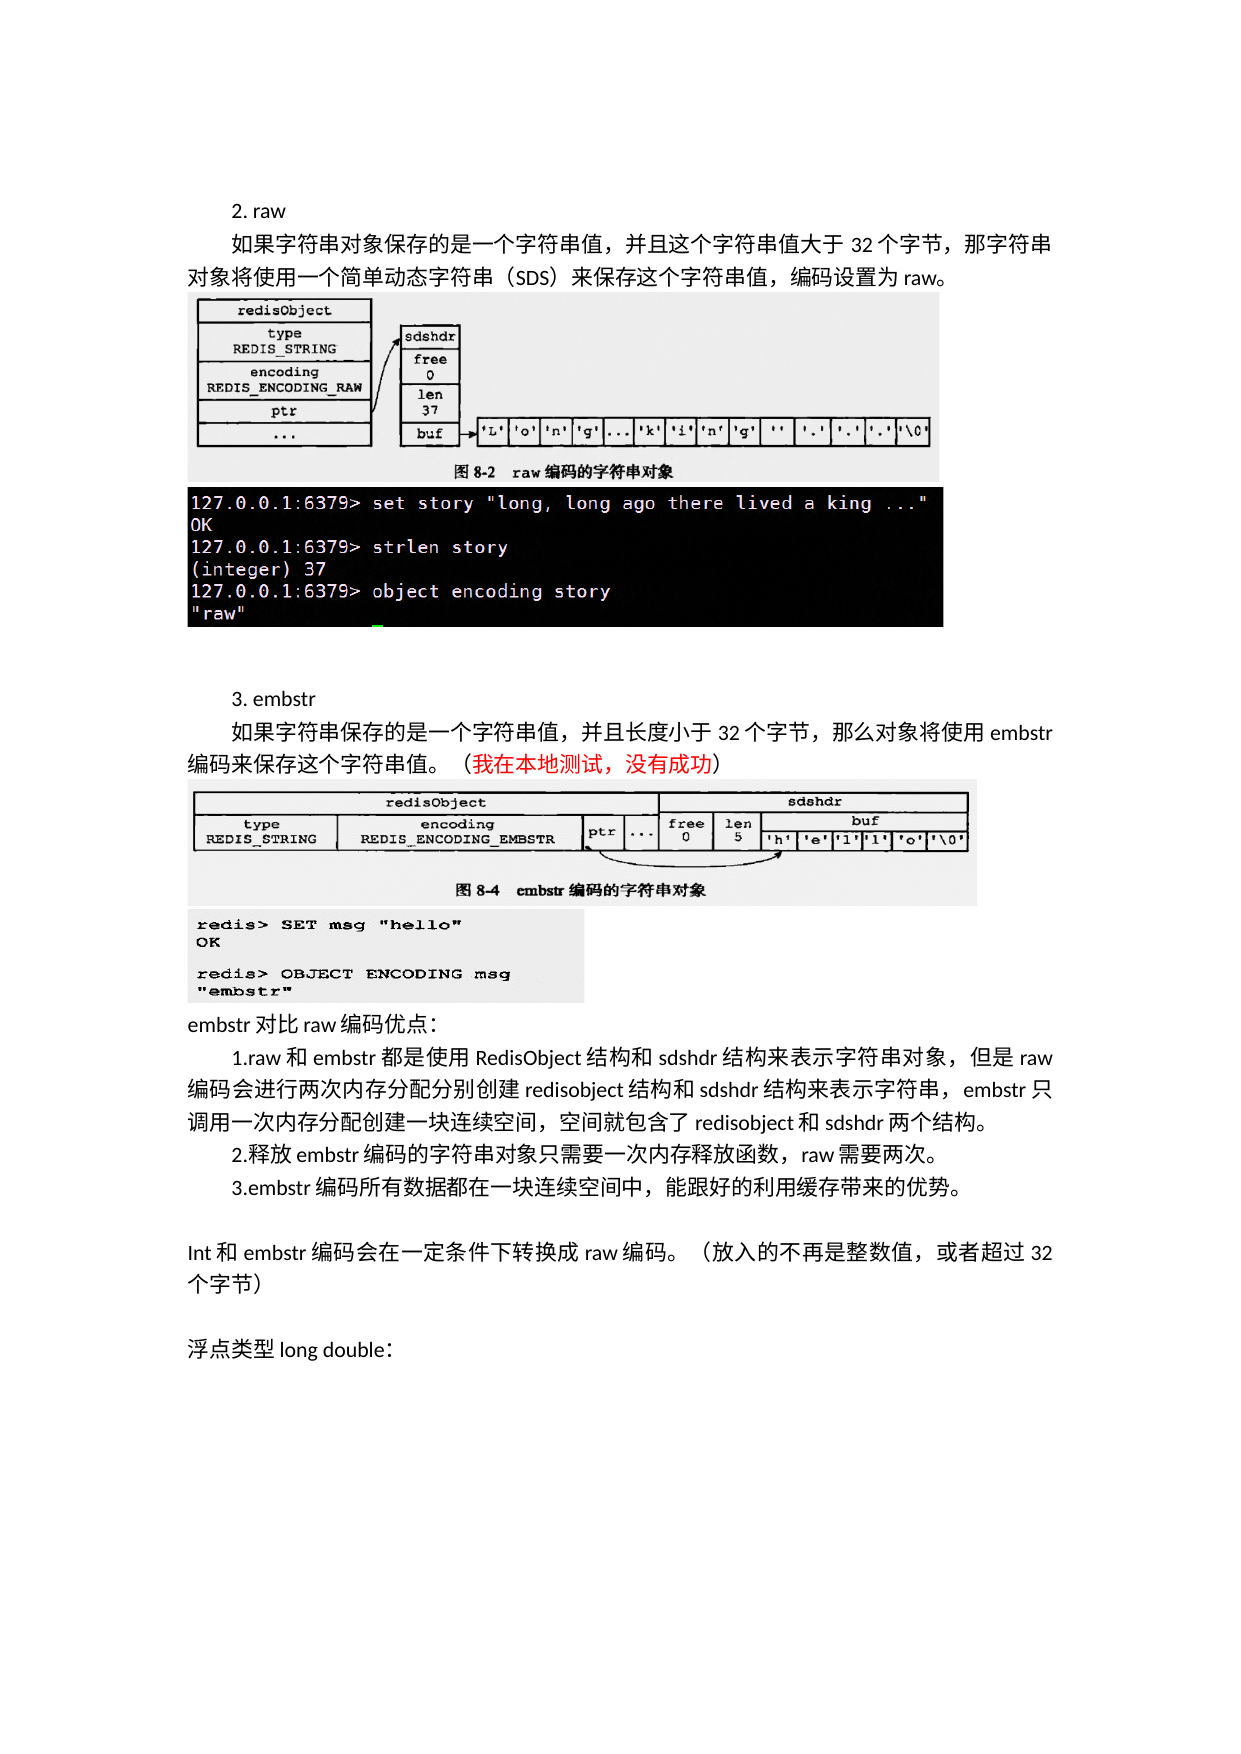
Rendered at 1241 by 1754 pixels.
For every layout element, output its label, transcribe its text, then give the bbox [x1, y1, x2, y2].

text embstr对比raw编码优点： [187, 1007, 1053, 1039]
text 1.raw和embstr都是使用RedisObject结构和sdshdr结构来表示字符串对象，但是raw编码会进行两次内存分配分别创建redisobject结构和sdshdr结构来表示字符串，embstr只调用一次内存分配创建一块连续空间，空间就包含了redisobject和sdshdr两个结构。 [187, 1039, 1053, 1137]
text 如果字符串对象保存的是一个字符串值，并且这个字符串值大于32个字节，那字符串对象将使用一个简单动态字符串（SDS）来保存这个字符串值，编码设置为raw。 [187, 227, 1053, 292]
text 3. embstr [187, 682, 1053, 714]
text 2.释放embstr编码的字符串对象只需要一次内存释放函数，raw需要两次。 [187, 1137, 1053, 1169]
picture [187, 779, 977, 906]
text 如果字符串保存的是一个字符串值，并且长度小于32个字节，那么对象将使用embstr编码来保存这个字符串值。（我在本地测试，没有成功） [187, 714, 1053, 779]
text 2. raw [187, 194, 1053, 227]
text 浮点类型long double： [187, 1332, 1053, 1364]
picture [187, 292, 940, 482]
text Int和embstr编码会在一定条件下转换成raw编码。（放入的不再是整数值，或者超过32个字节） [187, 1234, 1053, 1299]
picture [187, 487, 944, 627]
picture [187, 909, 585, 1003]
text 3.embstr编码所有数据都在一块连续空间中，能跟好的利用缓存带来的优势。 [187, 1169, 1053, 1202]
